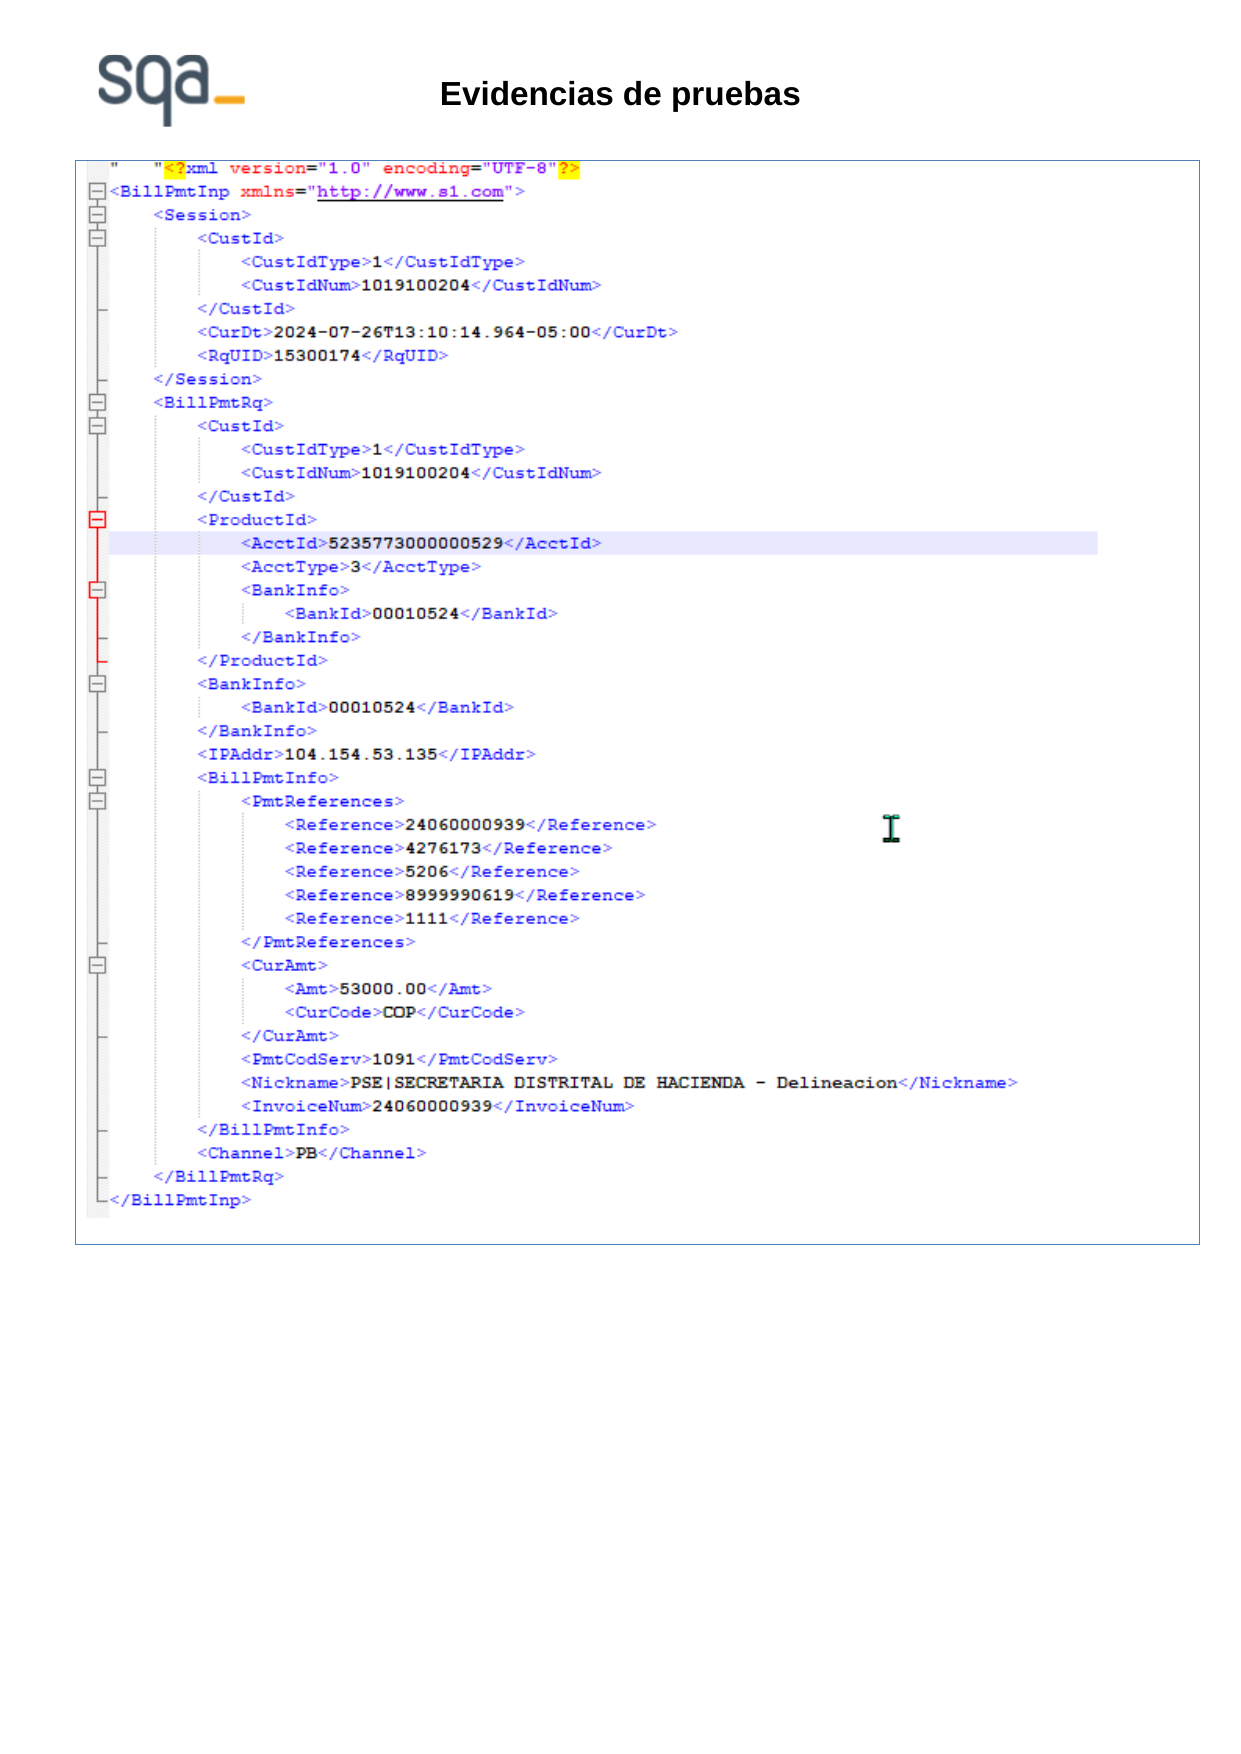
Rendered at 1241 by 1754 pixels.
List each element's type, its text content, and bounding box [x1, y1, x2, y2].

picture [98, 54, 245, 127]
table_cell Evidencias [76, 161, 1199, 1244]
picture [86, 161, 1098, 1218]
